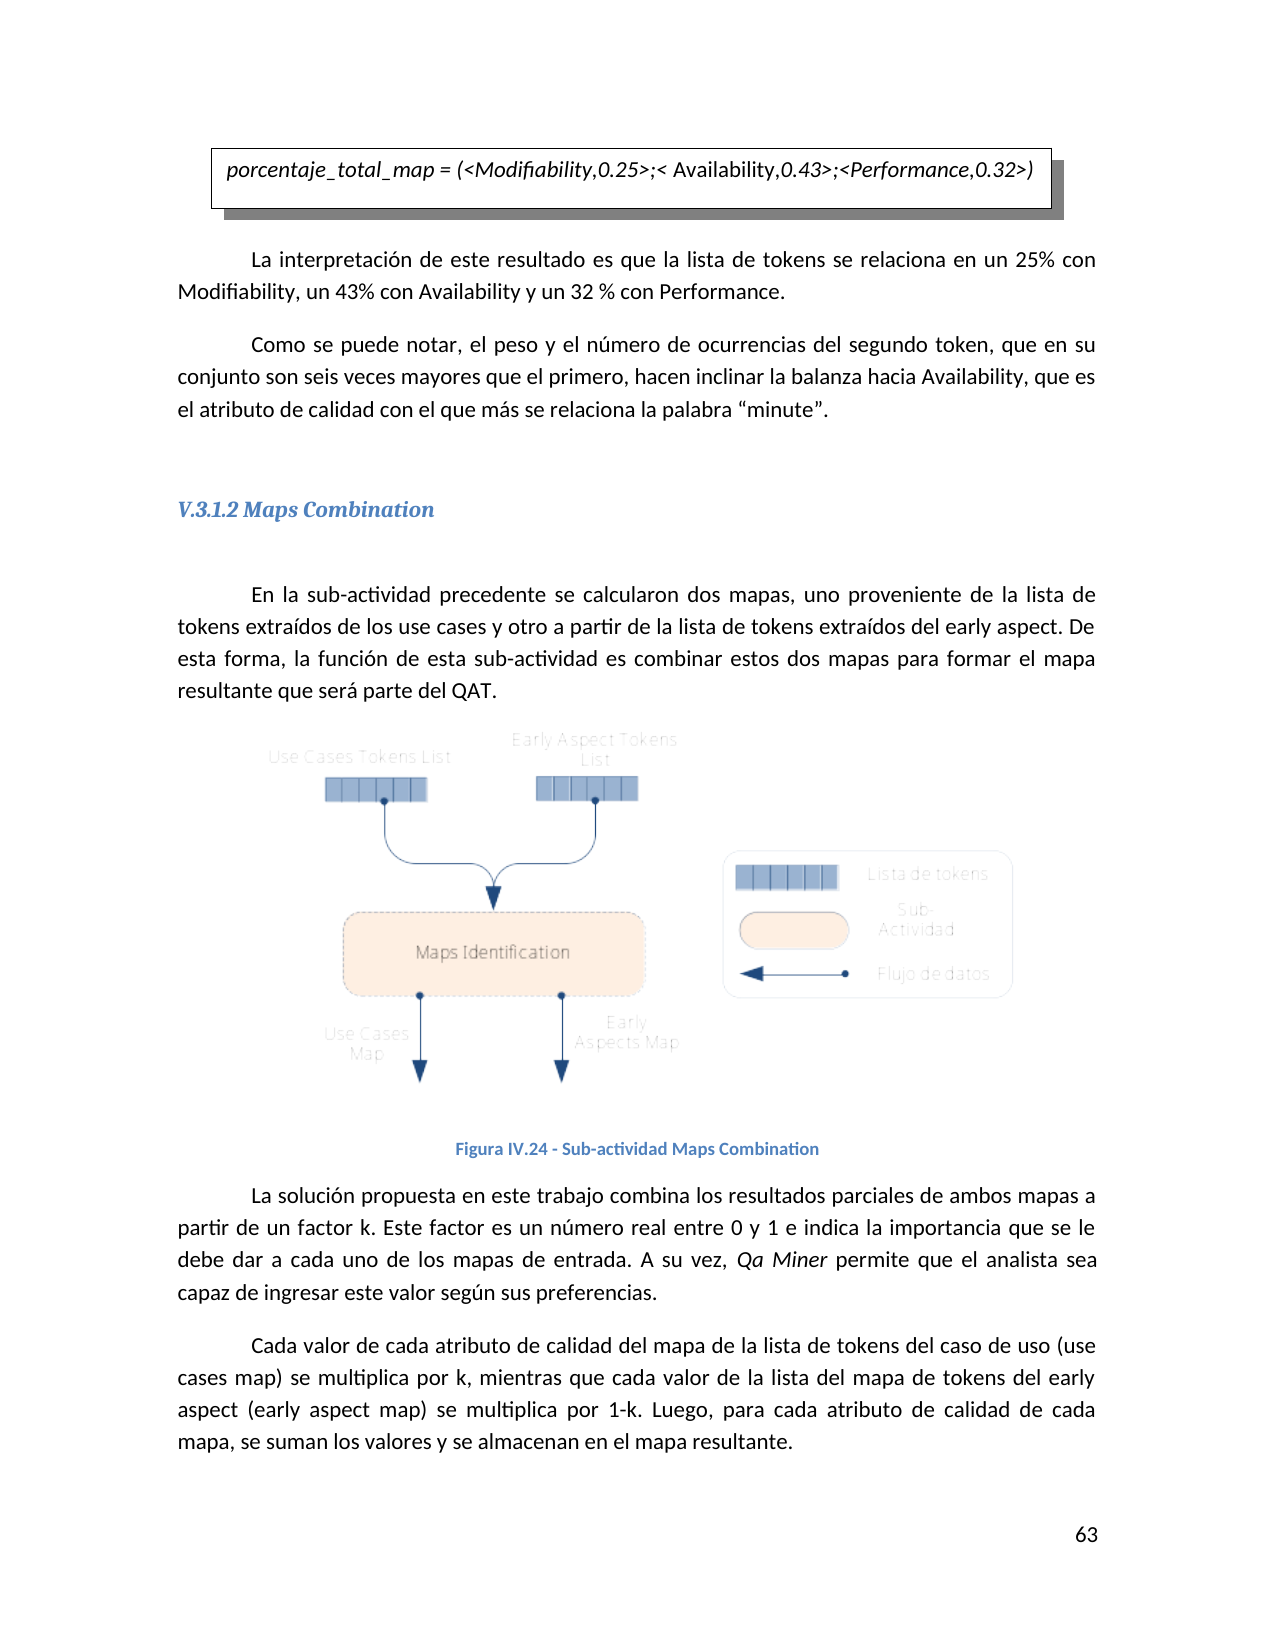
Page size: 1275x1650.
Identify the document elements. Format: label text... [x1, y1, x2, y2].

text En la sub-actividad precedente se calcularon dos mapas, uno proveniente de la lista de tokens extraídos de los use cases y otro a partir de la lista de tokens extraídos del early aspect. De esta forma, la función de esta sub-actividad es combinar estos dos mapas para formar el mapa resultante que será parte del QAT. [177, 580, 1098, 704]
text La interpretación de este resultado es que la lista de tokens se relaciona en un 25% con Modifiability, un 43% con Availability y un 32 % con Performance. [177, 245, 1098, 305]
text Cada valor de cada atributo de calidad del mapa de la lista de tokens del caso de uso (use cases map) se multiplica por k, mientras que cada valor de la lista del mapa de tokens del early aspect (early aspect map) se multiplica por 1-k. Luego, para cada atributo de calidad de cada mapa, se suman los valores y se almacenan en el mapa resultante. [177, 1331, 1098, 1455]
subtitle V.3.1.2 Maps Combination [177, 497, 1098, 523]
text Como se puede notar, el peso y el número de ocurrencias del segundo token, que en su conjunto son seis veces mayores que el primero, hacen inclinar la balanza hacia Availability, que es el atributo de calidad con el que más se relaciona la palabra “minute”. [177, 330, 1098, 423]
text La solución propuesta en este trabajo combina los resultados parciales de ambos mapas a partir de un factor k. Este factor es un número real entre 0 y 1 e indica la importancia que se le debe dar a cada uno de los mapas de entrada. A su vez, Qa Miner permite que el analista sea capaz de ingresar este valor según sus preferencias. [177, 1181, 1098, 1306]
